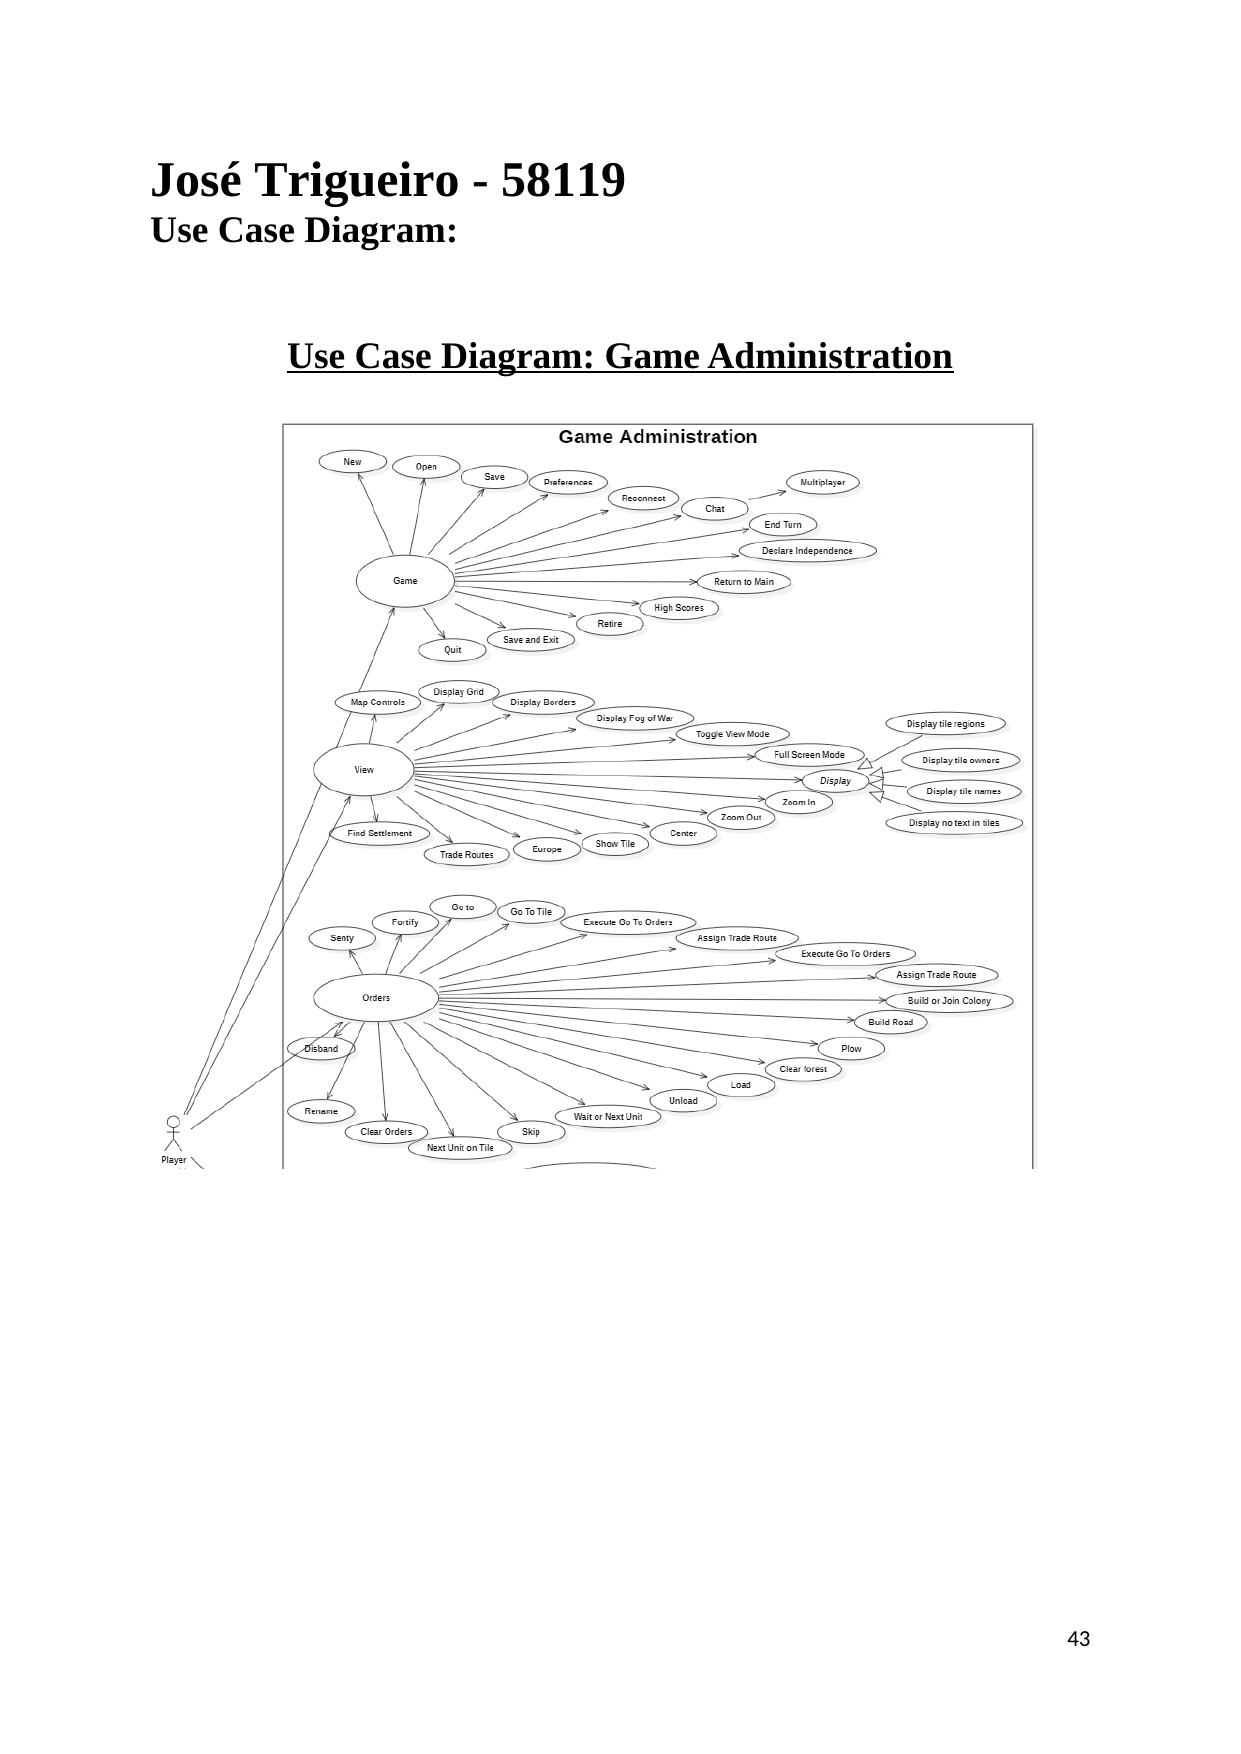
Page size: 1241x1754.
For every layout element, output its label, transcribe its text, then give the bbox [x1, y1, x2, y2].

text Use Case Diagram: Game Administration [150, 334, 1090, 377]
title José Trigueiro - 58119 [150, 150, 1090, 207]
subtitle Use Case Diagram: [150, 207, 1090, 251]
picture [150, 397, 1059, 1169]
